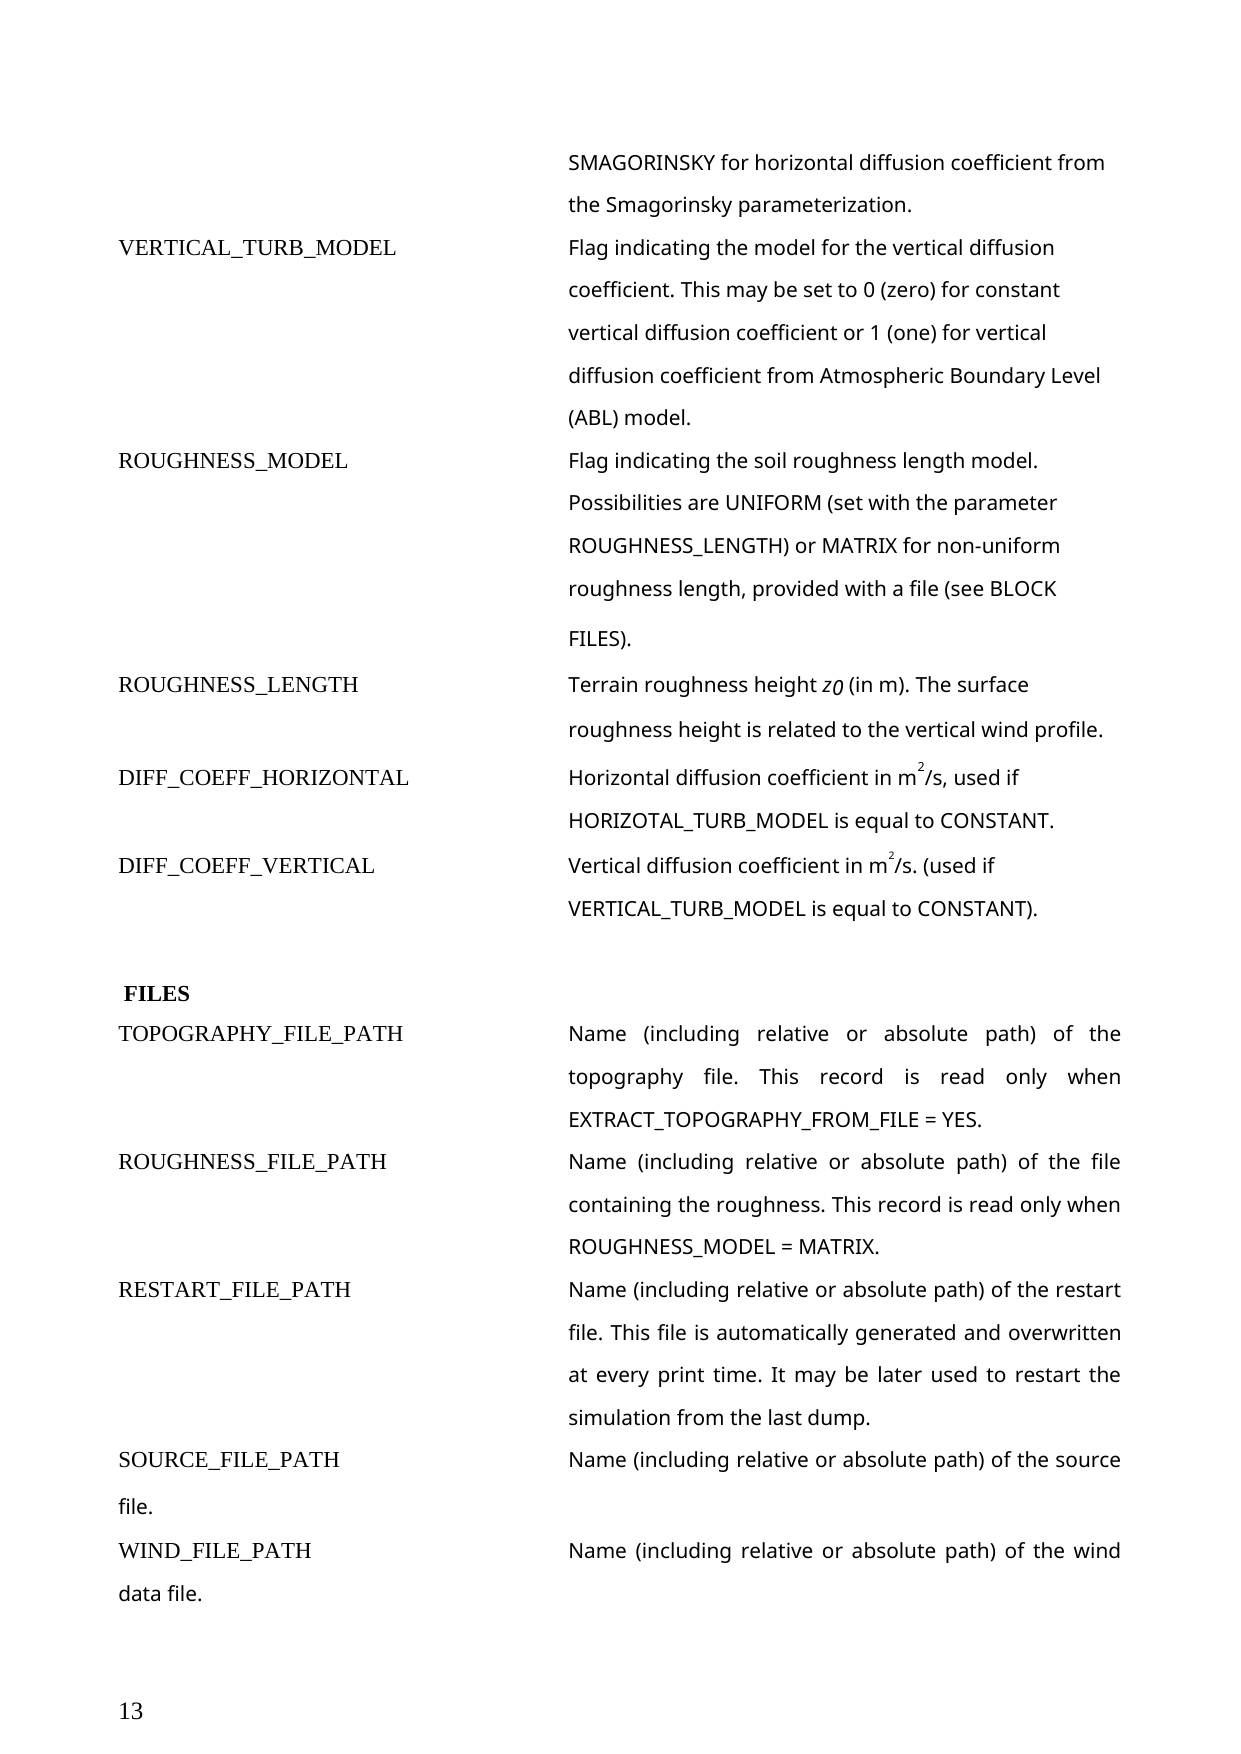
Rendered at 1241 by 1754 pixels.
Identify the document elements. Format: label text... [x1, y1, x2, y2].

text RESTART_FILE_PATH Name (including relative or absolute path) of the restart file. This file is automatically generated and overwritten at every print time. It may be later used to restart the simulation from the last dump. [118, 1275, 1122, 1431]
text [118, 148, 1122, 219]
text ROUGHNESS_LENGTH Terrain roughness height z0 (in m). The surface roughness height is related to the vertical wind profile. [118, 670, 1122, 744]
text WIND_FILE_PATH Name (including relative or absolute path) of the wind data file. [118, 1536, 1122, 1607]
text VERTICAL_TURB_MODEL Flag indicating the model for the vertical diffusion coefficient. This may be set to 0 (zero) for constant vertical diffusion coefficient or 1 (one) for vertical diffusion coefficient from Atmospheric Boundary Level (ABL) model. [118, 233, 1122, 432]
text SOURCE_FILE_PATH Name (including relative or absolute path) of the source file. [118, 1446, 1122, 1521]
text DIFF_COEFF_HORIZONTAL Horizontal diffusion coefficient in m2/s, used if HORIZOTAL_TURB_MODEL is equal to CONSTANT. [118, 758, 1122, 834]
text DIFF_COEFF_VERTICAL Vertical diffusion coefficient in m2/s. (used if VERTICAL_TURB_MODEL is equal to CONSTANT). [118, 849, 1122, 923]
text FILES [118, 980, 1122, 1006]
text ROUGHNESS_MODEL Flag indicating the soil roughness length model. Possibilities are UNIFORM (set with the parameter ROUGHNESS_LENGTH) or MATRIX for non-uniform roughness length, provided with a file (see BLOCK FILES). [118, 446, 1122, 653]
text ROUGHNESS_FILE_PATH Name (including relative or absolute path) of the file containing the roughness. This record is read only when ROUGHNESS_MODEL = MATRIX. [118, 1147, 1122, 1261]
text TOPOGRAPHY_FILE_PATH Name (including relative or absolute path) of the topography file. This record is read only when EXTRACT_TOPOGRAPHY_FROM_FILE = YES. [118, 1019, 1122, 1133]
